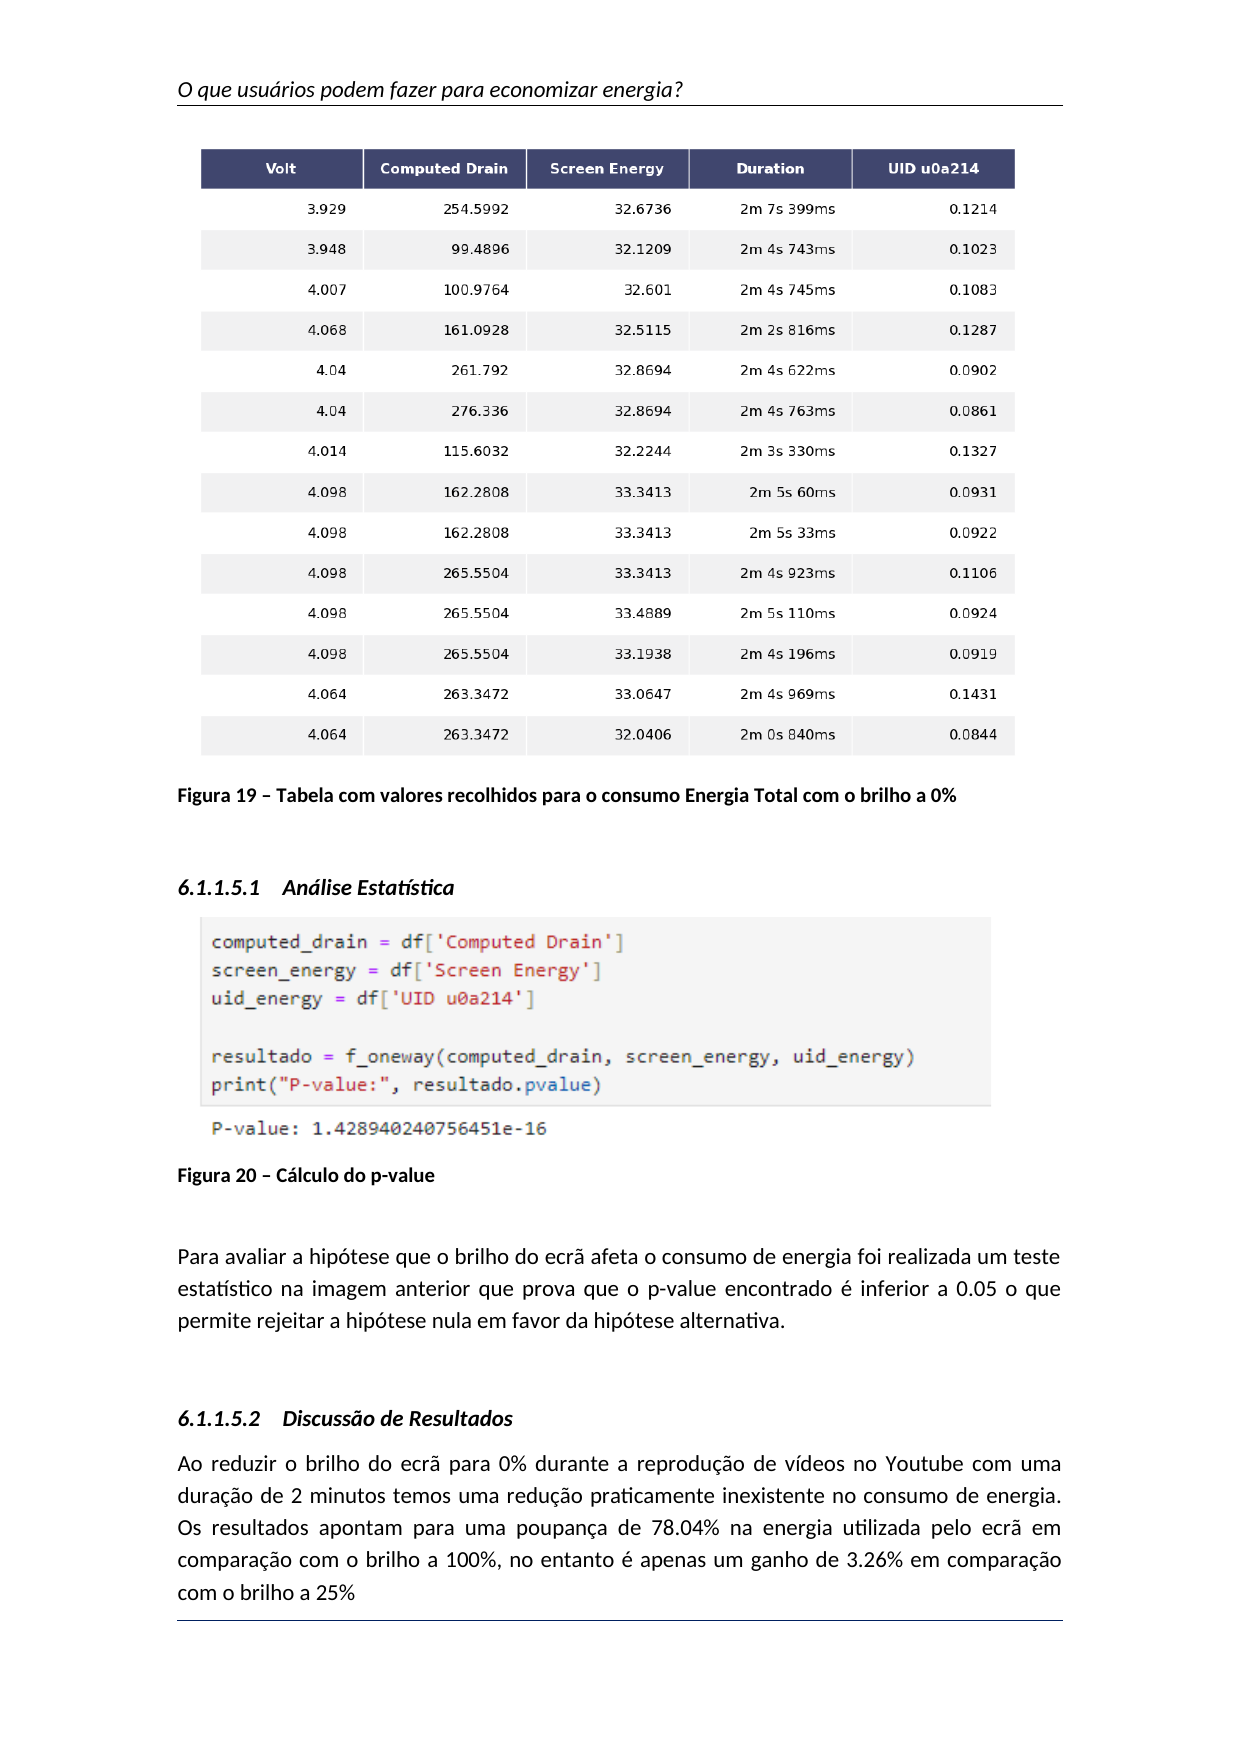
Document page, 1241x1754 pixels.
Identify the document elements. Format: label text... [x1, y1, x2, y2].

subtitle Análise Estatística [177, 873, 1063, 901]
text Figura 20 – Cálculo do p-value [177, 1163, 1063, 1188]
text Figura 19 – Tabela com valores recolhidos para o consumo Energia Total com o brilho a 0% [177, 782, 1063, 808]
picture [177, 147, 1064, 766]
text Ao reduzir o brilho do ecrã para 0% durante a reprodução de vídeos no Youtube com uma duração de 2 minutos temos uma redução praticamente inexistente no consumo de energia. Os resultados apontam para uma poupança de 78.04% na energia utilizada pelo ecrã em comparação com o brilho a 100%, no entanto é apenas um ganho de 3.26% em comparação com o brilho a 25% [177, 1449, 1063, 1606]
text Para avaliar a hipótese que o brilho do ecrã afeta o consumo de energia foi realizada um teste estatístico na imagem anterior que prova que o p-value encontrado é inferior a 0.05 o que permite rejeitar a hipótese nula em favor da hipótese alternativa. [177, 1242, 1063, 1335]
subtitle Discussão de Resultados [177, 1404, 1063, 1432]
picture [177, 917, 992, 1146]
